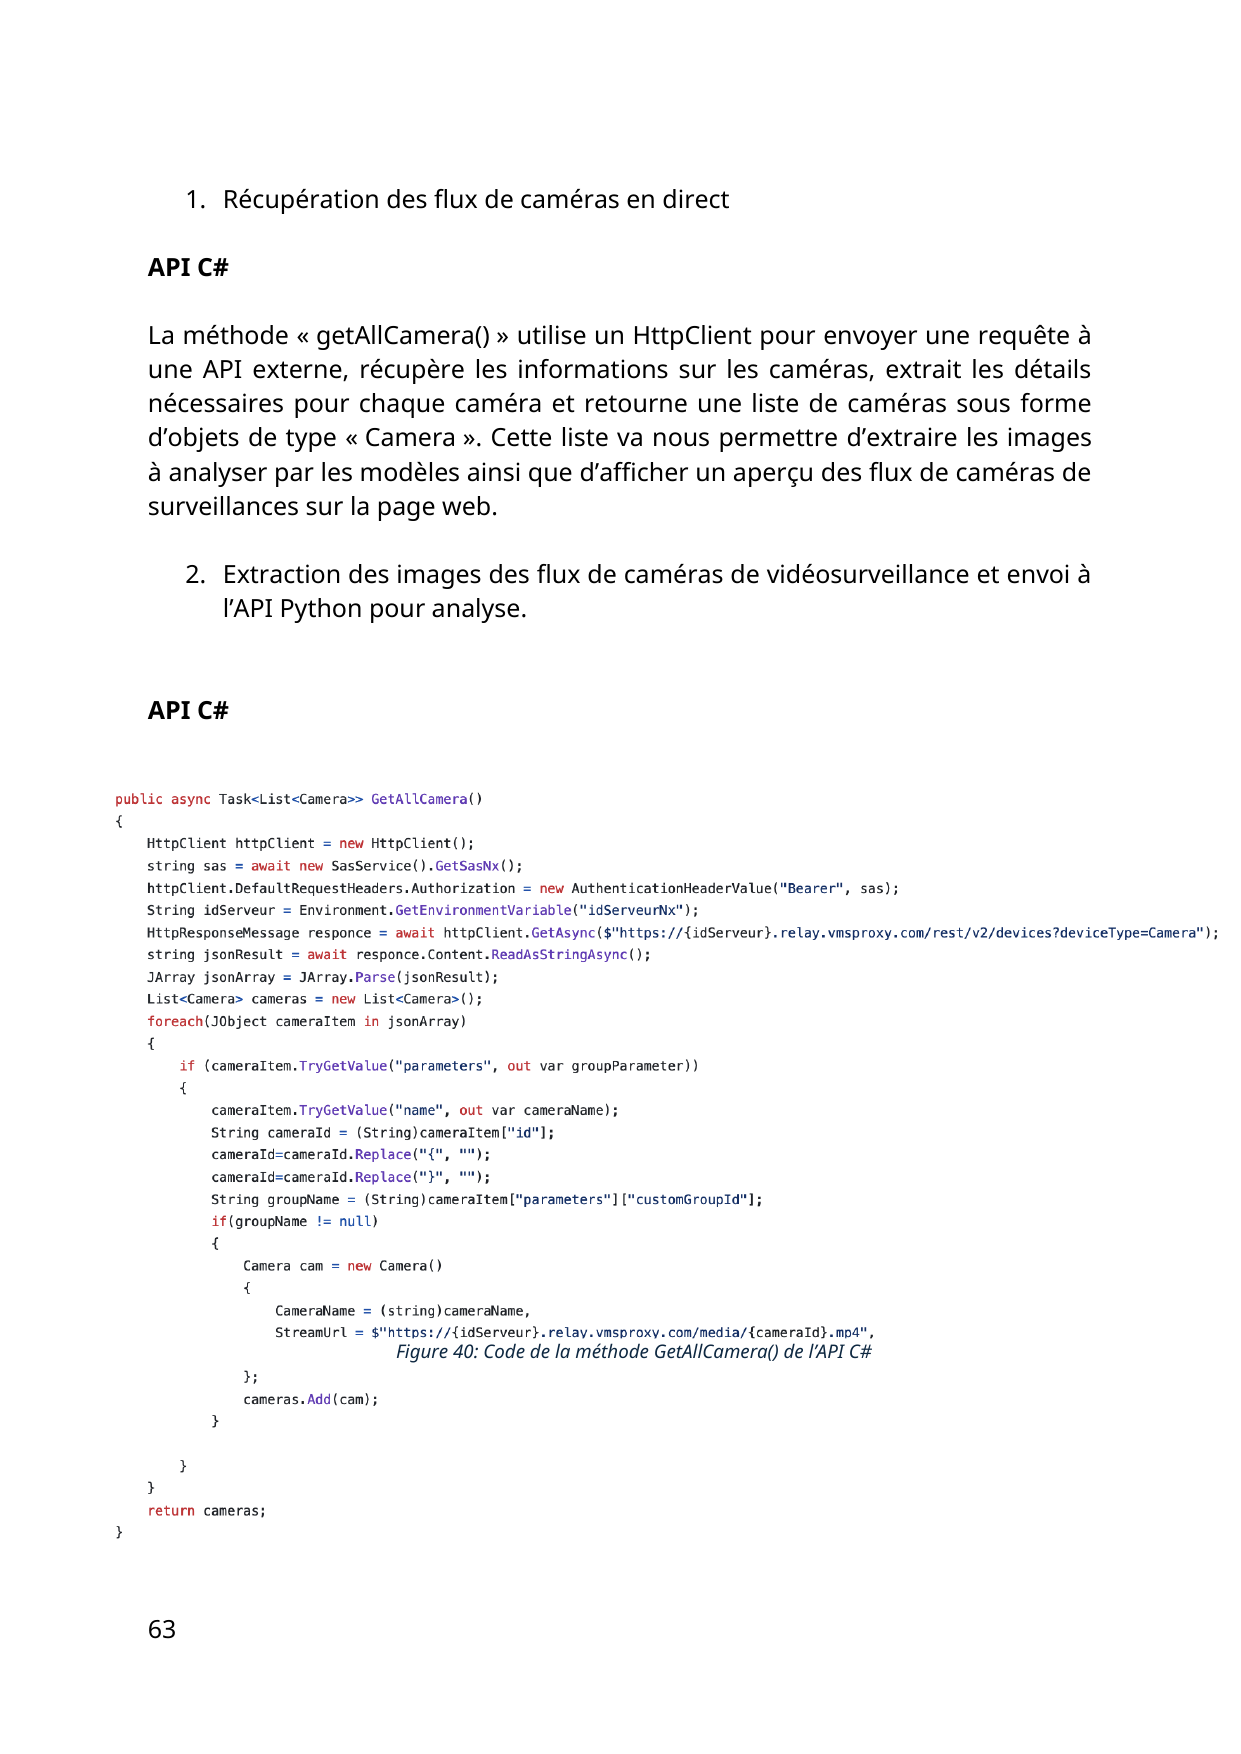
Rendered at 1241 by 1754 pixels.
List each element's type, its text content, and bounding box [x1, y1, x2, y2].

text API C# [148, 693, 1093, 727]
list Récupération des flux de caméras en direct [185, 182, 1093, 216]
list Extraction des images des flux de caméras de vidéosurveillance et envoi à l’API Python pour analyse. [185, 556, 1093, 624]
picture [39, 1364, 1231, 1546]
text API C# [148, 250, 1093, 284]
picture [39, 790, 1231, 1338]
text La méthode « getAllCamera() » utilise un HttpClient pour envoyer une requête à une API externe, récupère les informations sur les caméras, extrait les détails nécessaires pour chaque caméra et retourne une liste de caméras sous forme d’objets de type « Camera ». Cette liste va nous permettre d’extraire les images à analyser par les modèles ainsi que d’afficher un aperçu des flux de caméras de surveillances sur la page web. [148, 318, 1093, 522]
